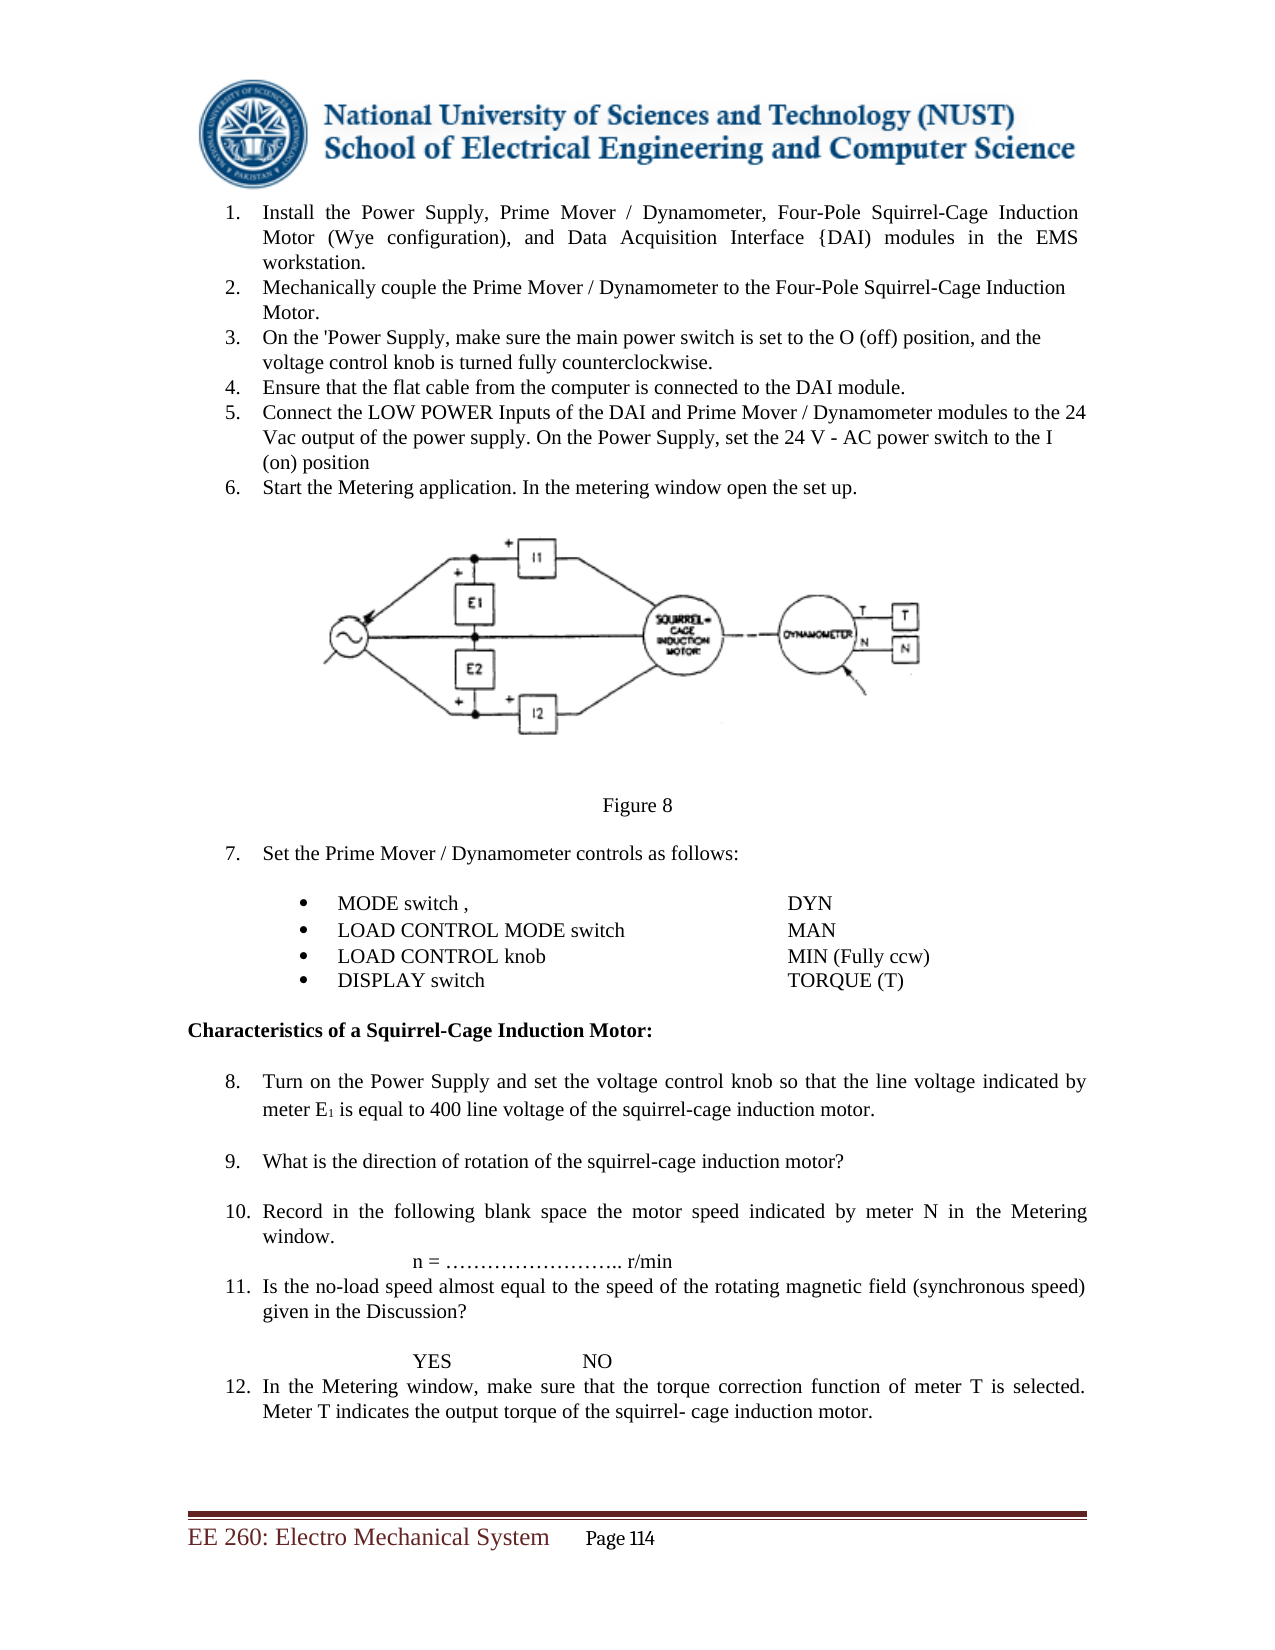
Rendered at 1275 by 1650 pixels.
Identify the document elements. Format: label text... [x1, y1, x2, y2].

list In the Metering window, make sure that the torque correction function of meter T is selected. Meter T indicates the output torque of the squirrel- cage induction motor. [225, 1373, 1087, 1423]
list Record in the following blank space the motor speed indicated by meter N in the Metering window. [225, 1198, 1087, 1248]
text n = …………………….. r/min [337, 1248, 1087, 1273]
picture [187, 75, 1088, 199]
list MODE switch , DYN [300, 889, 1087, 916]
list Connect the LOW POWER Inputs of the DAI and Prime Mover / Dynamometer modules to the 24 Vac output of the power supply. On the Power Supply, set the 24 V - AC power switch to the I (on) position [225, 399, 1087, 474]
list Is the no-load speed almost equal to the speed of the rotating magnetic field (synchronous speed) given in the Discussion? [225, 1273, 1087, 1323]
list DISPLAY switch TORQUE (T) [300, 969, 1087, 992]
text Figure 8 [187, 793, 1087, 817]
list Mechanically couple the Prime Mover / Dynamometer to the Four-Pole Squirrel-Cage Induction Motor. [225, 274, 1087, 324]
list What is the direction of rotation of the squirrel-cage induction motor? [225, 1148, 1087, 1173]
list Start the Metering application. In the metering window open the set up. [225, 474, 1087, 499]
list Ensure that the flat cable from the computer is connected to the DAI module. [225, 374, 1087, 399]
list Install the Power Supply, Prime Mover / Dynamometer, Four-Pole Squirrel-Cage Induction Motor (Wye configuration), and Data Acquisition Interface {DAI) modules in the EMS workstation. [225, 199, 1080, 274]
list LOAD CONTROL MODE switch MAN [300, 916, 1087, 943]
list LOAD CONTROL knob MIN (Fully ccw) [300, 945, 1087, 968]
text Characteristics of a Squirrel-Cage Induction Motor: [187, 1016, 1087, 1043]
picture [308, 524, 967, 793]
text YES NO [412, 1348, 1087, 1373]
list On the 'Power Supply, make sure the main power switch is set to the O (off) position, and the voltage control knob is turned fully counterclockwise. [225, 324, 1087, 374]
list Turn on the Power Supply and set the voltage control knob so that the line voltage indicated by meter E1 is equal to 400 line voltage of the squirrel-cage induction motor. [225, 1067, 1087, 1121]
list Set the Prime Mover / Dynamometer controls as follows: [225, 841, 1087, 865]
